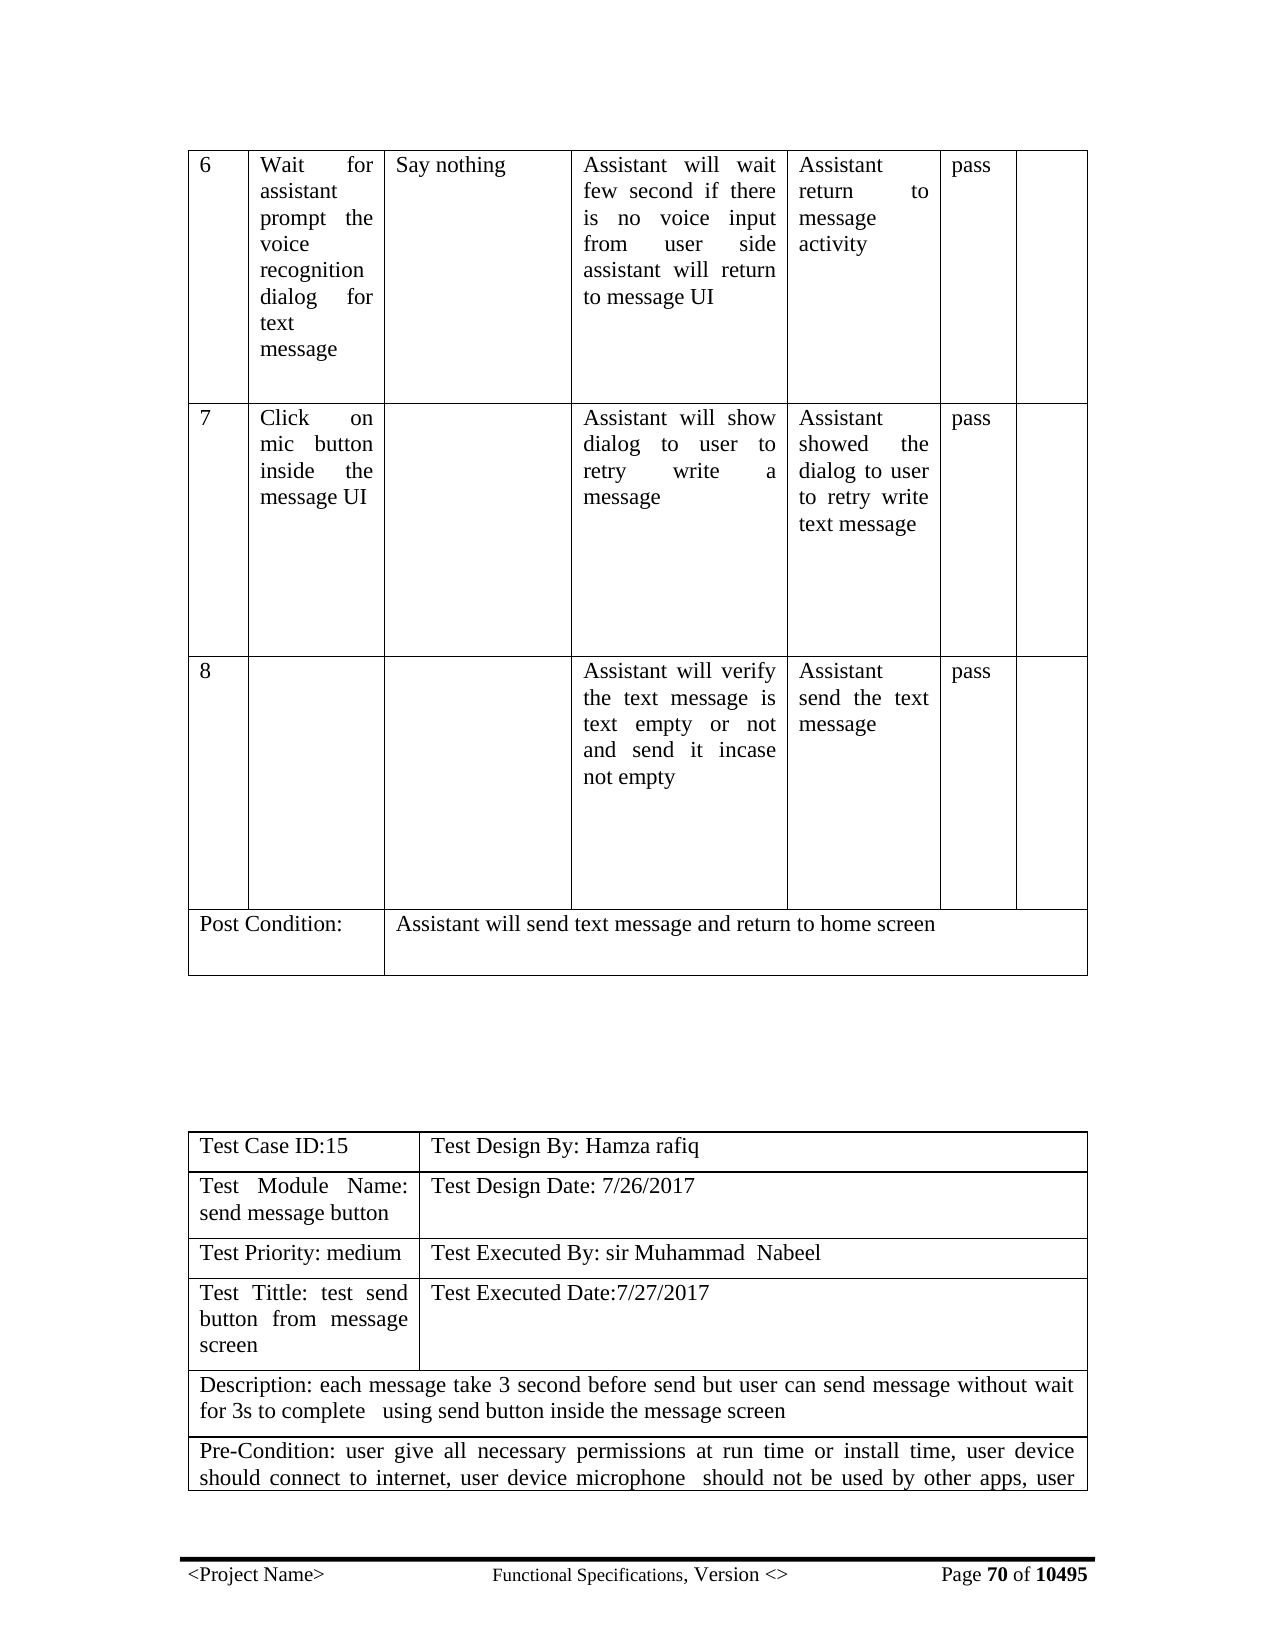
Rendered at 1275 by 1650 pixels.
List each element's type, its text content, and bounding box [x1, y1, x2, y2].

table_cell Click on mic button inside the message UI [249, 404, 384, 656]
table_cell Assistant send the text message [788, 657, 940, 909]
table_cell [1017, 151, 1087, 403]
table_cell pass [941, 657, 1016, 909]
table_cell Say nothing [385, 151, 571, 403]
table_cell Post Condition: [189, 910, 384, 975]
table_cell [1017, 657, 1087, 909]
table_cell [1017, 404, 1087, 656]
table_cell [385, 657, 571, 909]
table_cell Assistant will wait few second if there is no voice input from user side assistant will return to message UI [572, 151, 787, 403]
table_cell [249, 657, 384, 909]
table_header Test Design By: Hamza rafiq [420, 1133, 1087, 1171]
table_cell Test Module Name: send message button [189, 1173, 419, 1238]
table_cell Test Tittle: test send button from message screen [189, 1279, 419, 1370]
table_cell Assistant will show dialog to user to retry write a message [572, 404, 787, 656]
table_cell 8 [189, 657, 248, 909]
table_cell Test Executed By: sir Muhammad Nabeel [420, 1239, 1087, 1277]
table_cell [385, 404, 571, 656]
table_cell Description: each message take 3 second before send but user can send message without wait for 3s to complete using send button inside the message screen [189, 1371, 1087, 1436]
table_cell Wait for assistant prompt the voice recognition dialog for text message [249, 151, 384, 403]
table_cell Assistant will verify the text message is text empty or not and send it incase not empty [572, 657, 787, 909]
table_cell 6 [189, 151, 248, 403]
table_cell pass [941, 404, 1016, 656]
table_cell Assistant showed the dialog to user to retry write text message [788, 404, 940, 656]
table_cell Assistant return to message activity [788, 151, 940, 403]
table_cell Test Executed Date:7/27/2017 [420, 1279, 1087, 1370]
table_cell Assistant will send text message and return to home screen [385, 910, 1087, 975]
table_cell 7 [189, 404, 248, 656]
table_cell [189, 1438, 1087, 1490]
table_cell Test Design Date: 7/26/2017 [420, 1173, 1087, 1238]
table_cell Test Priority: medium [189, 1239, 419, 1277]
table_header Test Case ID:15 [189, 1133, 419, 1171]
table_cell pass [941, 151, 1016, 403]
